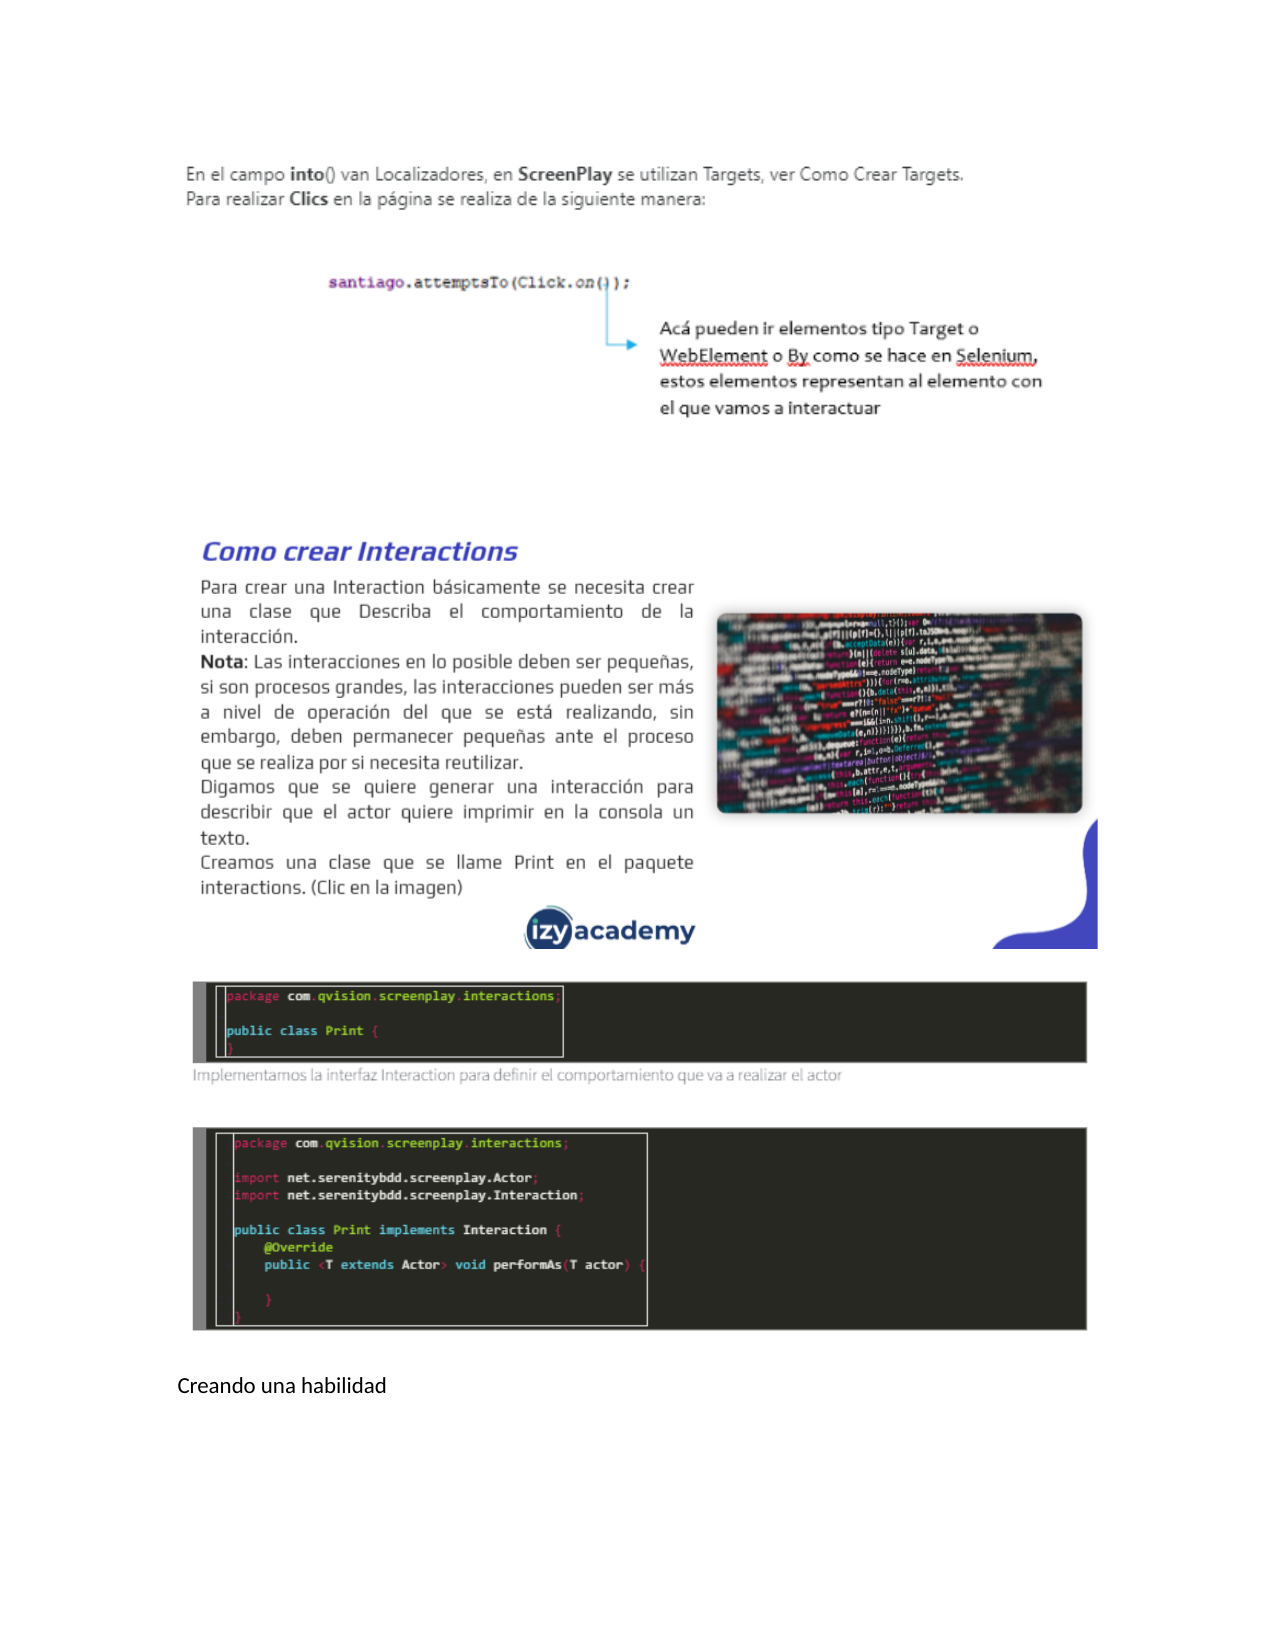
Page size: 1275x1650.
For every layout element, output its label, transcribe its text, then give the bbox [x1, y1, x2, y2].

text Creando una habilidad [177, 1371, 1098, 1399]
picture [177, 527, 1098, 949]
picture [177, 147, 1098, 462]
picture [177, 967, 1098, 1352]
